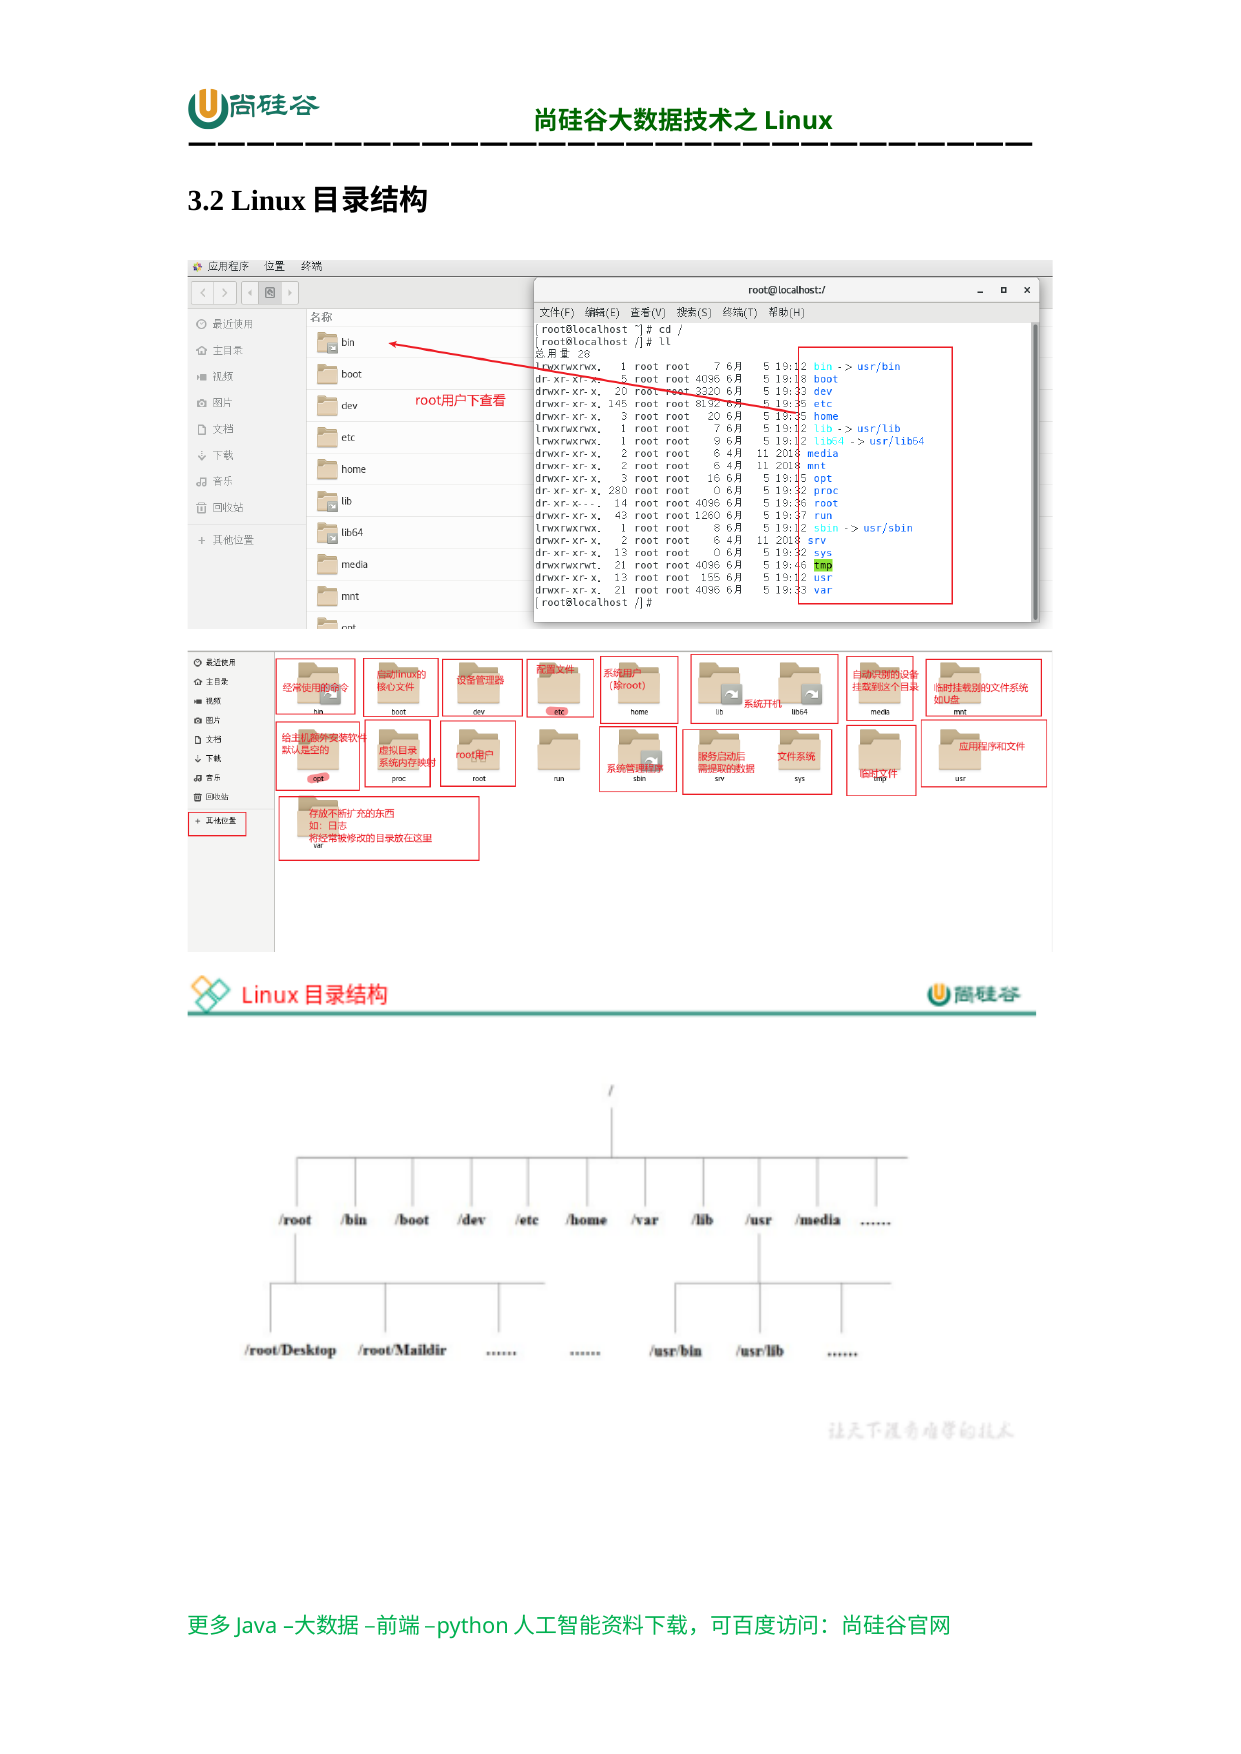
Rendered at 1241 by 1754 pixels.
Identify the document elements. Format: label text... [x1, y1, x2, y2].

subtitle 3.2 Linux目录结构 [187, 165, 1053, 230]
picture [187, 650, 1053, 952]
picture [187, 260, 1053, 629]
picture [187, 88, 321, 130]
